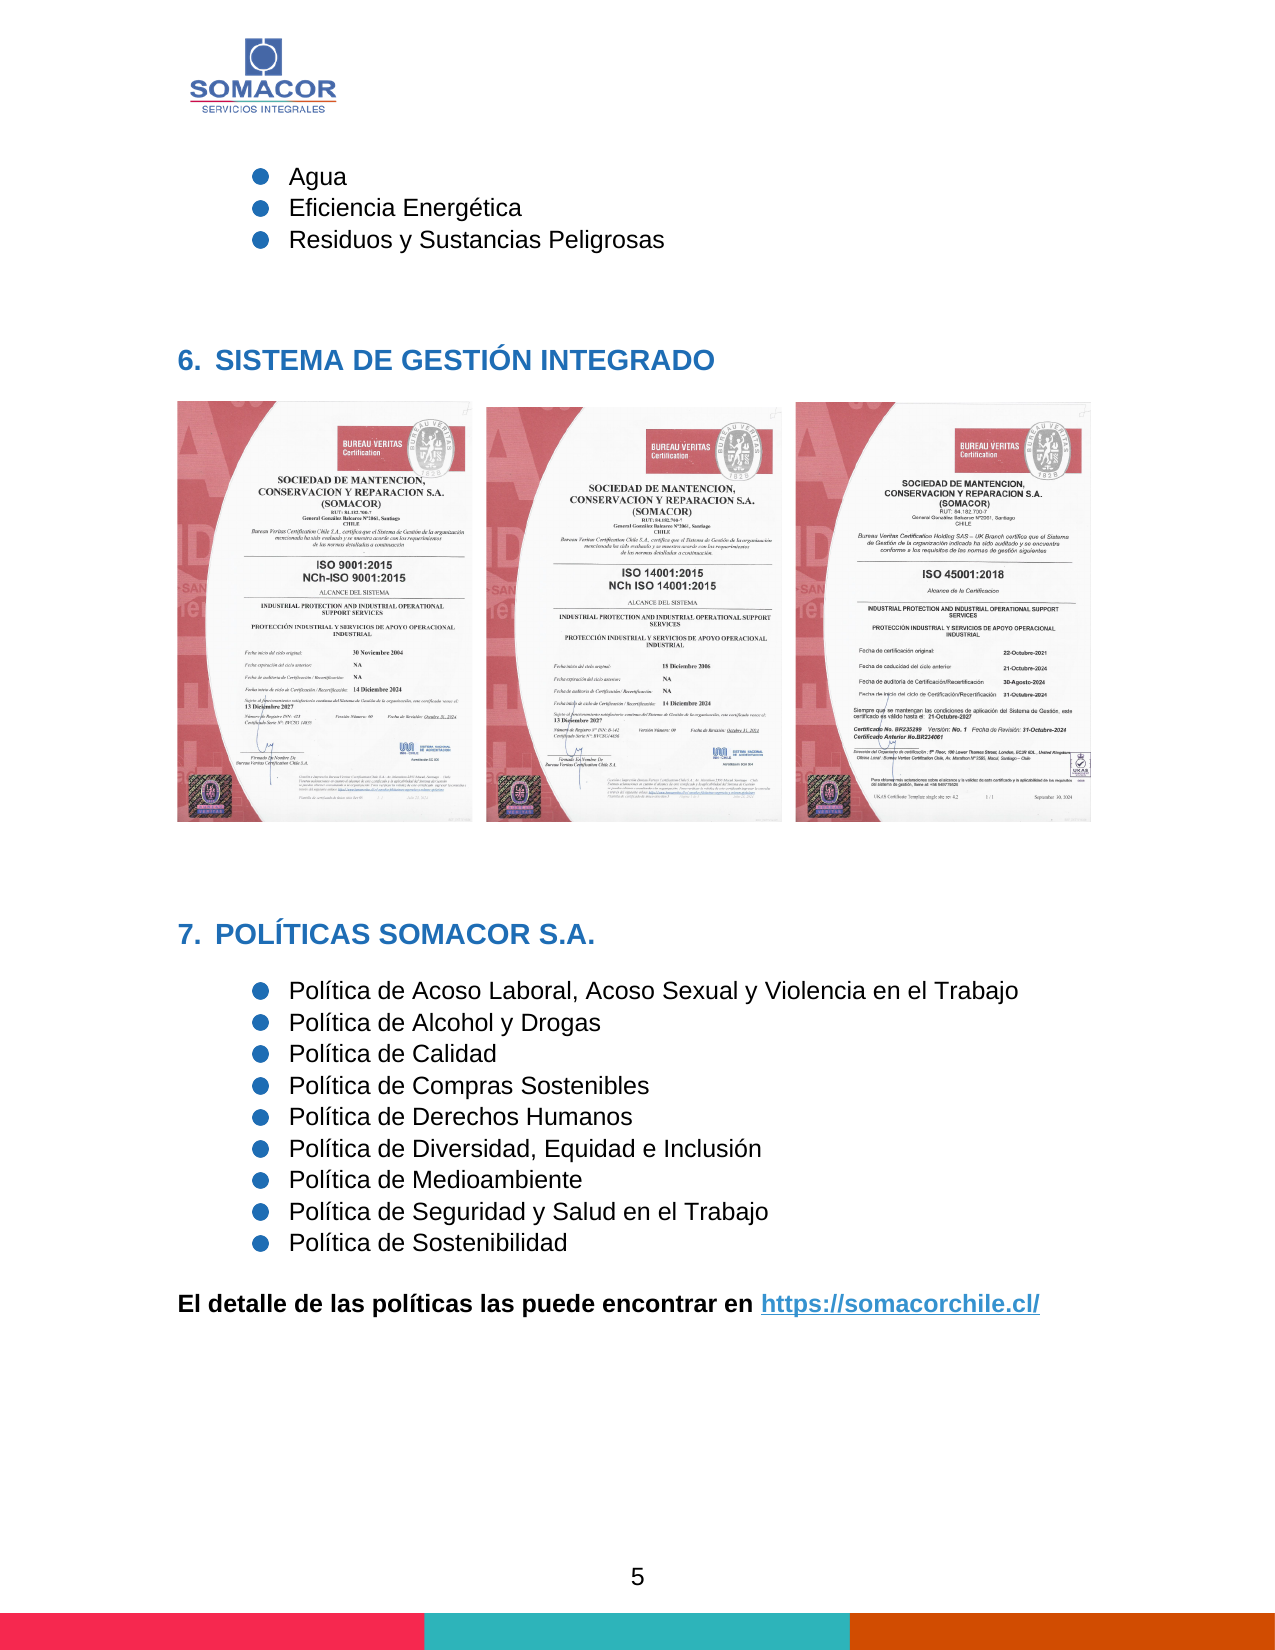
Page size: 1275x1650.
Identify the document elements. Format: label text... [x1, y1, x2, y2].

picture [252, 1172, 269, 1189]
picture [795, 402, 1091, 822]
picture [252, 231, 269, 249]
picture [252, 982, 269, 1000]
subtitle PolíticaS SOMACOR S.A. [177, 917, 1098, 951]
picture [252, 1077, 269, 1095]
list Política de Sostenibilidad [251, 1228, 1098, 1257]
picture [0, 1613, 1275, 1650]
picture [252, 200, 269, 217]
list Política de Acoso Laboral, Acoso Sexual y Violencia en el Trabajo [251, 976, 1098, 1005]
picture [252, 1140, 269, 1158]
picture [252, 1045, 269, 1063]
picture [174, 29, 352, 127]
picture [252, 1014, 269, 1031]
subtitle SISTEMA DE GESTIÓN INTEGRADO [177, 342, 1098, 376]
list Política de Diversidad, Equidad e Inclusión [251, 1134, 1098, 1162]
picture [486, 407, 782, 822]
list Política de Alcohol y Drogas [251, 1007, 1098, 1036]
picture [252, 168, 269, 185]
list Política de Calidad [251, 1039, 1098, 1068]
picture [252, 1203, 269, 1221]
picture [177, 401, 473, 822]
picture [252, 1109, 269, 1126]
list Política de Derechos Humanos [251, 1102, 1098, 1131]
list Política de Seguridad y Salud en el Trabajo [251, 1197, 1098, 1226]
list Residuos y Sustancias Peligrosas [251, 225, 1098, 253]
list Política de Compras Sostenibles [251, 1071, 1098, 1099]
picture [252, 1235, 269, 1252]
list Eficiencia Energética [251, 193, 1098, 222]
text El detalle de las políticas las puede encontrar en https://somacorchile.cl/ [177, 1289, 1098, 1317]
list Agua [251, 162, 1098, 190]
list Política de Medioambiente [251, 1165, 1098, 1194]
